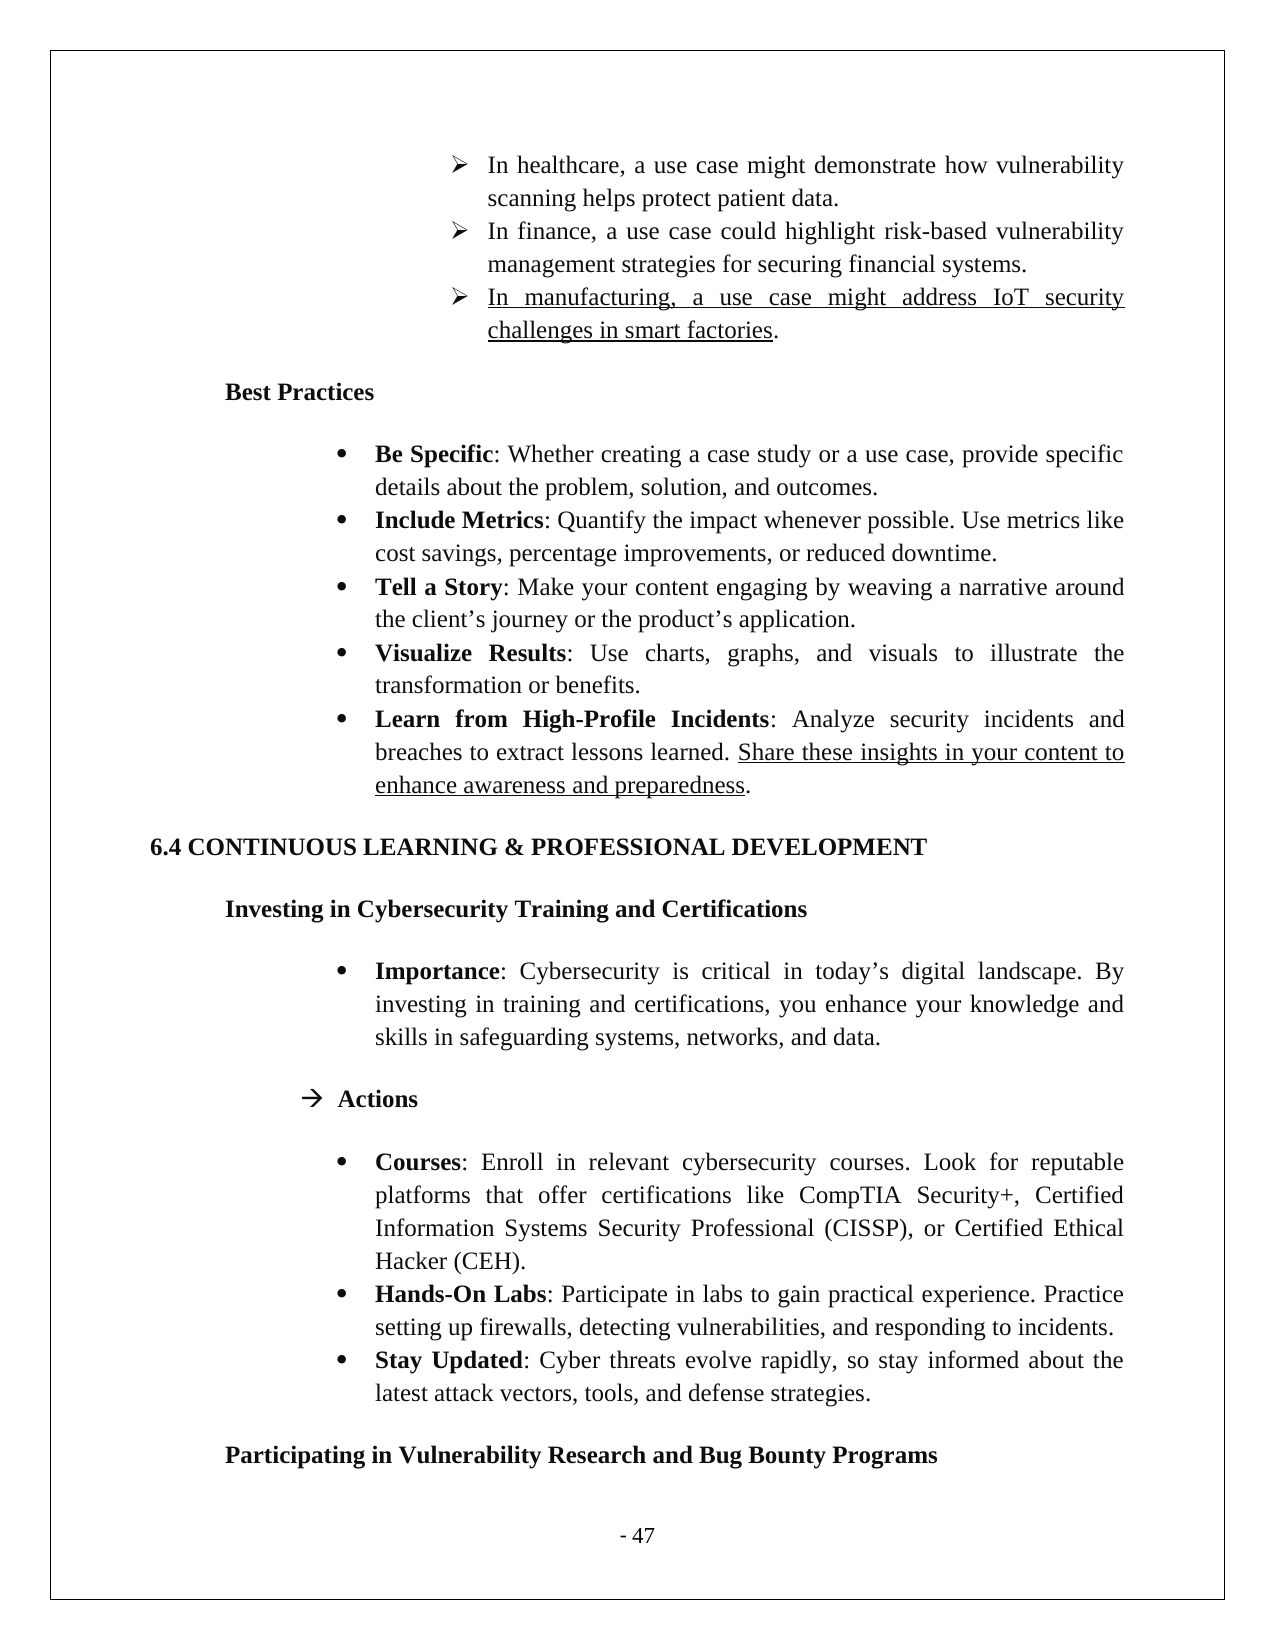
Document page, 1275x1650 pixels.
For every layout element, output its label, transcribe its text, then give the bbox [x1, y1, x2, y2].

list Importance: Cybersecurity is critical in today’s digital landscape. By investing in training and certifications, you enhance your knowledge and skills in safeguarding systems, networks, and data. [337, 1217, 1125, 1311]
list Be Specific: Whether creating a case study or a use case, provide specific details about the problem, solution, and outcomes. [337, 700, 1125, 762]
text 6.4 CONTINUOUS LEARNING & PROFESSIONAL DEVELOPMENT [150, 1092, 1125, 1121]
list Visualize Results: Use charts, graphs, and visuals to illustrate the transformation or benefits. [337, 898, 1125, 960]
list Tell a Story: Make your content engaging by weaving a narrative around the client’s journey or the product’s application. [337, 832, 1125, 894]
list Yale SOM Case Studies: Yale School of Management (SOM) offers a collection of raw cases that delve into real business situations. These cases cover a wide range of industries and provide valuable insights for learning and decision-making. [337, 212, 1125, 340]
list Actions [300, 1345, 1125, 1373]
list In healthcare, a use case might demonstrate how vulnerability scanning helps protect patient data. [450, 410, 1125, 472]
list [337, 1407, 1125, 1469]
text Investing in Cybersecurity Training and Certifications [150, 1154, 1125, 1183]
list In finance, a use case could highlight risk-based vulnerability management strategies for securing financial systems. [450, 476, 1125, 538]
list Industry-Specific Use Cases: Consider exploring use cases tailored to your industry. For instance: [337, 344, 1125, 406]
subtitle Best Practices [150, 638, 941, 666]
list Include Metrics: Quantify the impact whenever possible. Use metrics like cost savings, percentage improvements, or reduced downtime. [337, 766, 1125, 828]
list Learn from High-Profile Incidents: Analyze security incidents and breaches to extract lessons learned. Share these insights in your content to enhance awareness and preparedness. [337, 964, 1125, 1059]
list In manufacturing, a use case might address IoT security challenges in smart factories. [450, 542, 1125, 604]
subtitle Real-Life Examples [150, 150, 941, 179]
